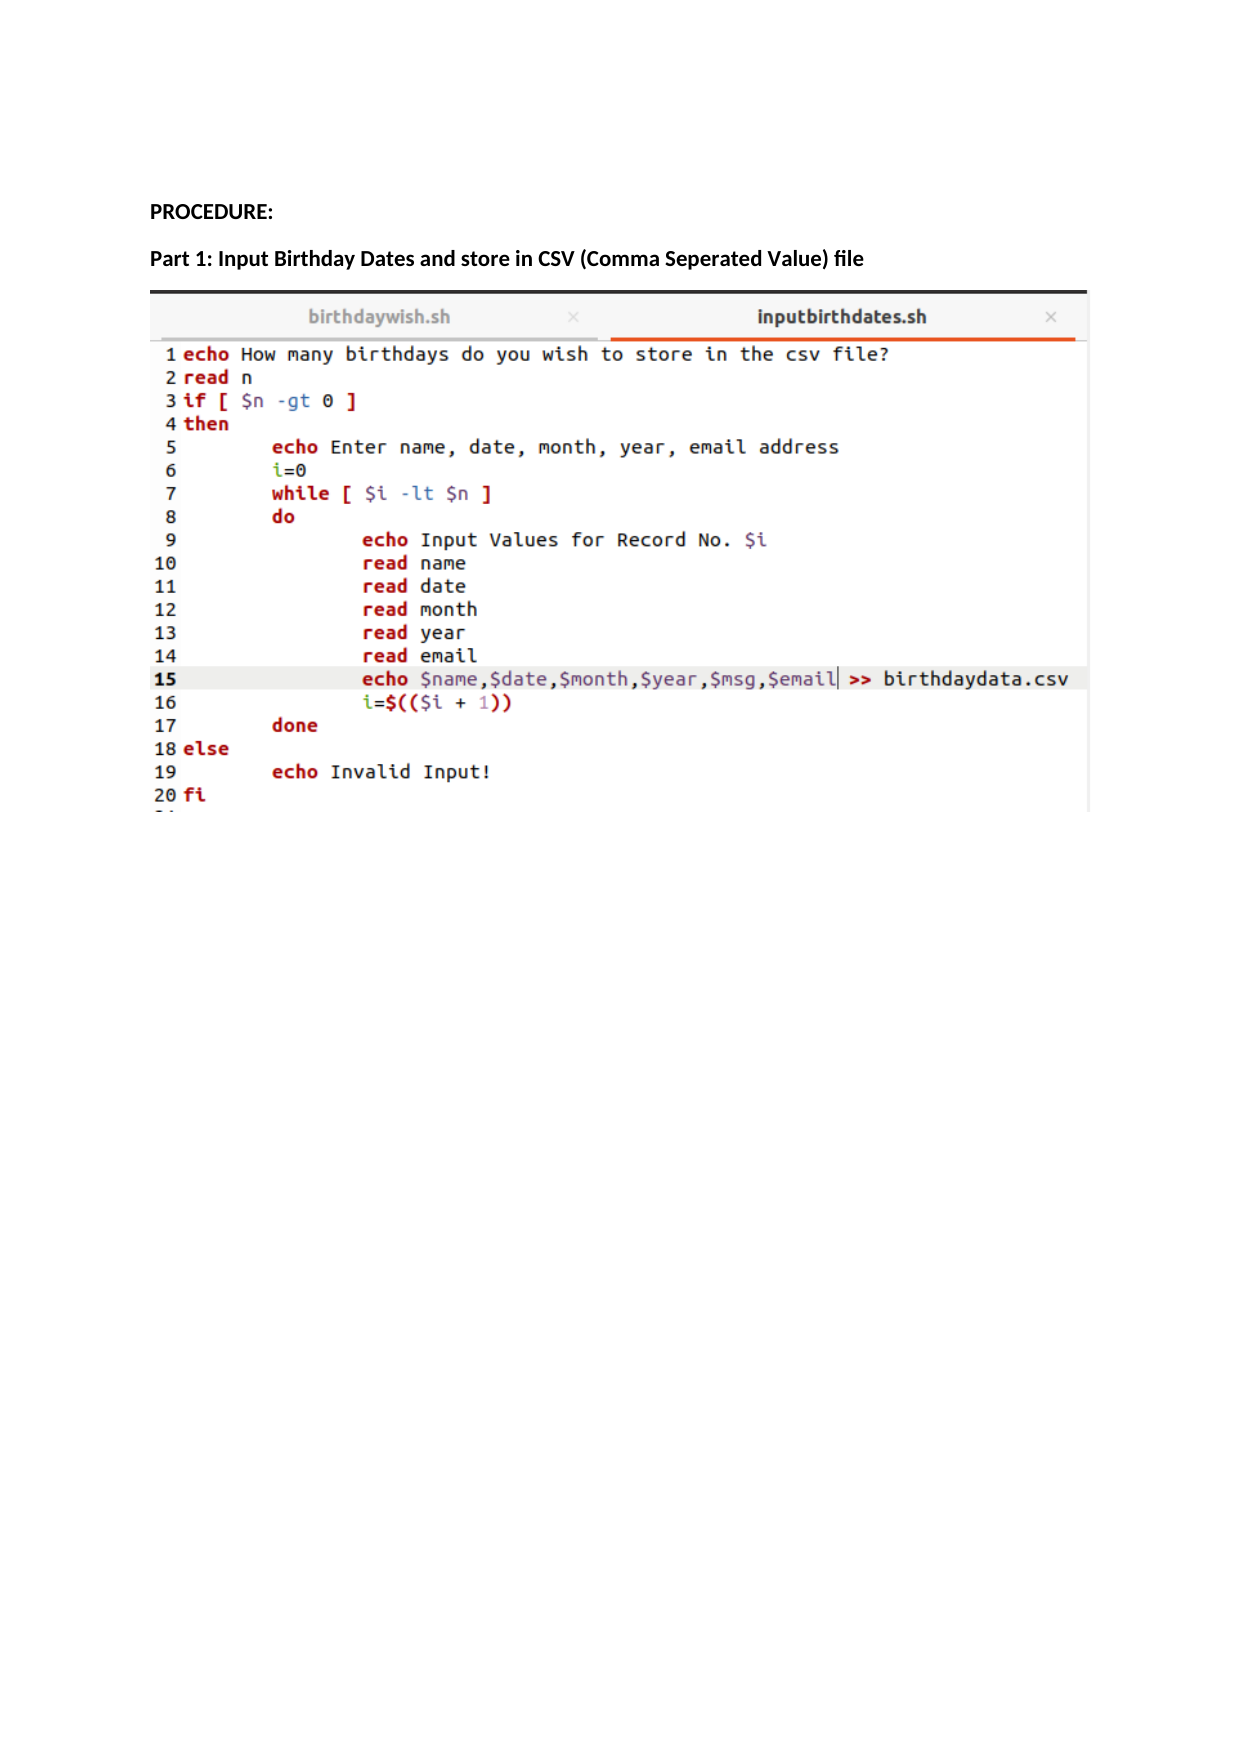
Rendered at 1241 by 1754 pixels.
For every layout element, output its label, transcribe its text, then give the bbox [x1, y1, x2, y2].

text PROCEDURE: [150, 197, 1090, 225]
text Part 1: Input Birthday Dates and store in CSV (Comma Seperated Value) file [150, 244, 1090, 272]
picture [150, 290, 1091, 812]
